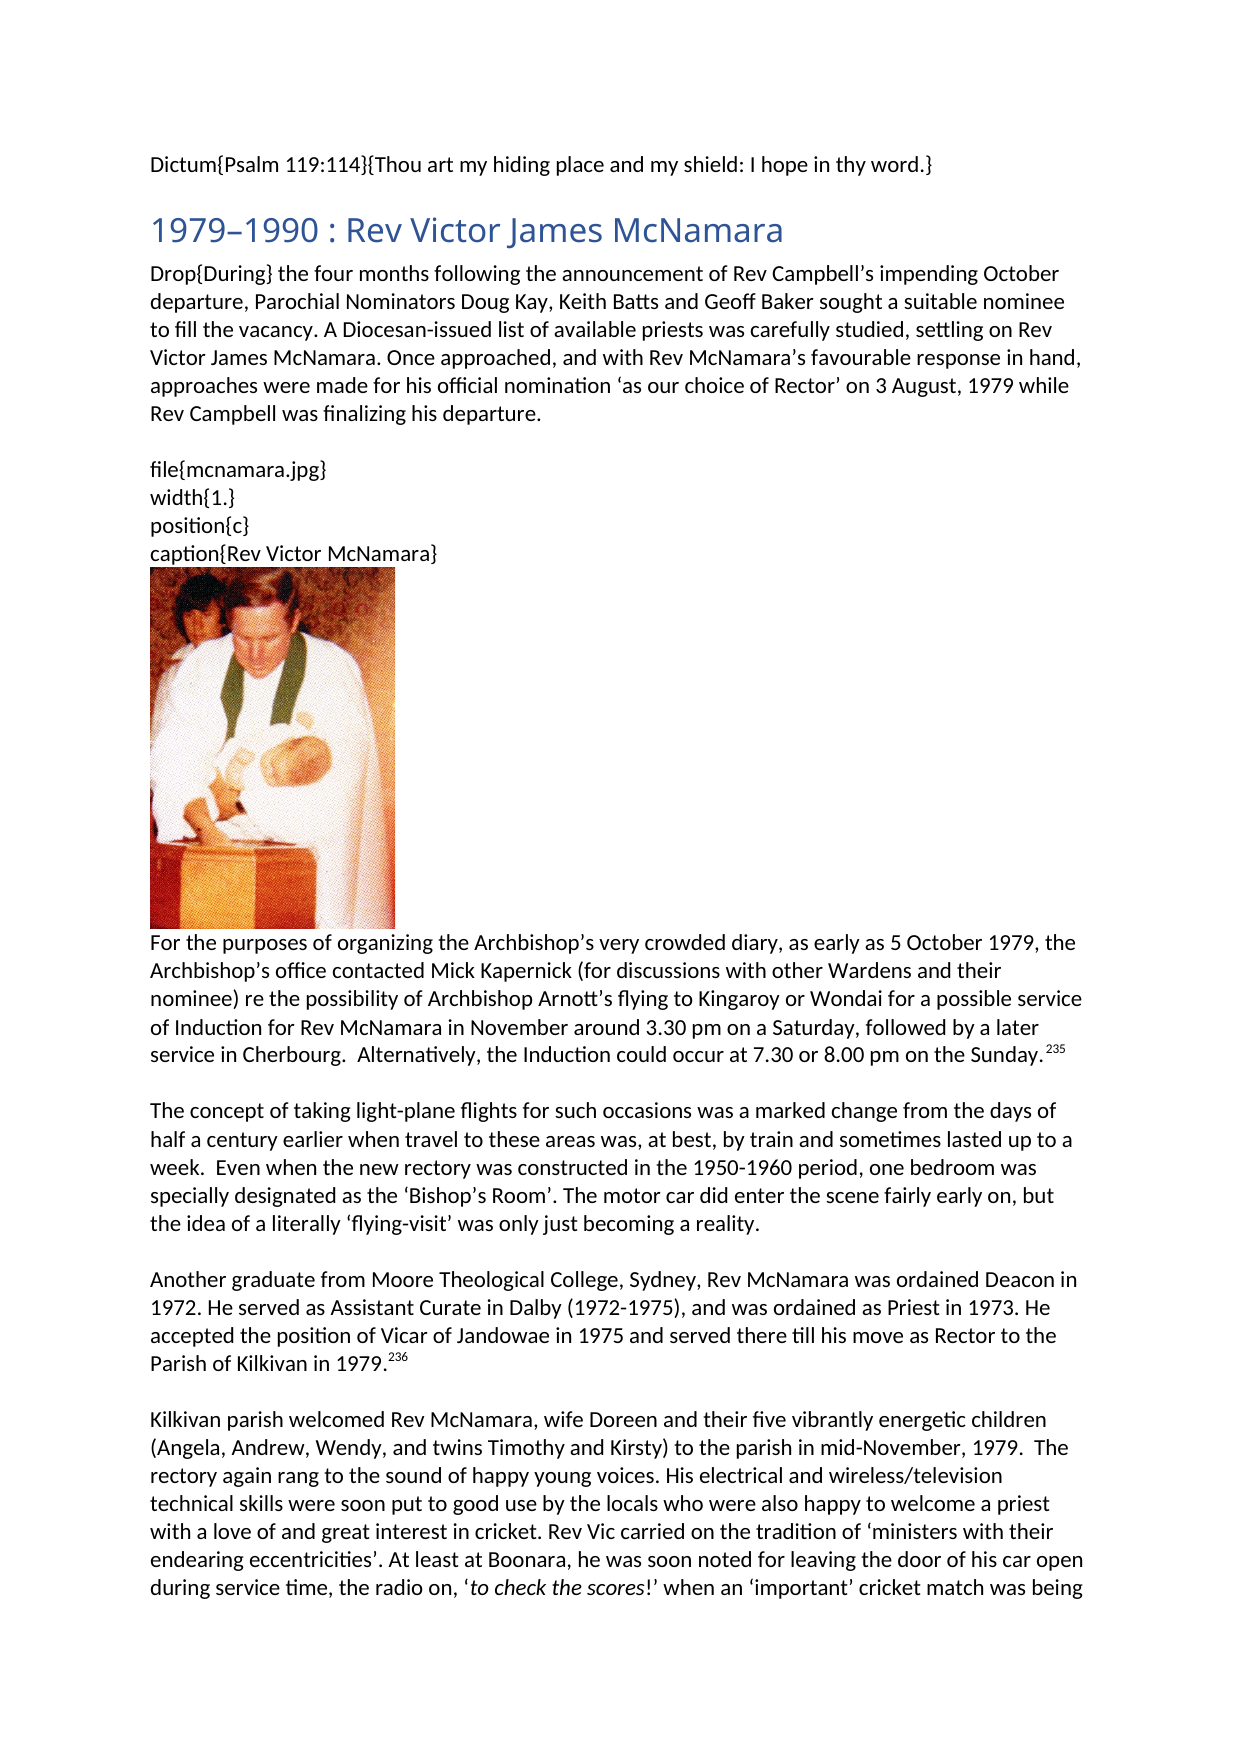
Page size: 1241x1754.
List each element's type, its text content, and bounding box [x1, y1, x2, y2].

text Dictum{Psalm 119:114}{Thou art my hiding place and my shield: I hope in thy word.} [150, 150, 1090, 178]
text position{c} [150, 512, 1090, 539]
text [150, 1405, 1090, 1601]
text file{mcnamara.jpg} [150, 456, 1090, 483]
text For the purposes of organizing the Archbishop’s very crowded diary, as early as 5 October 1979, the Archbishop’s office contacted Mick Kapernick (for discussions with other Wardens and their nominee) re the possibility of Archbishop Arnott’s flying to Kingaroy or Wondai for a possible service of Induction for Rev McNamara in November around 3.30 pm on a Saturday, followed by a later service in Cherbourg. Alternatively, the Induction could occur at 7.30 or 8.00 pm on the Sunday. [150, 928, 1090, 1069]
text width{1.} [150, 483, 1090, 512]
text The concept of taking light-plane flights for such occasions was a marked change from the days of half a century earlier when travel to these areas was, at best, by train and sometimes lasted up to a week. Even when the new rectory was constructed in the 1950-1960 period, one bedroom was specially designated as the ‘Bishop’s Room’. The motor car did enter the scene fairly early on, but the idea of a literally ‘flying-visit’ was only just becoming a reality. [150, 1097, 1090, 1237]
text Another graduate from Moore Theological College, Sydney, Rev McNamara was ordained Deacon in 1972. He served as Assistant Curate in Dalby (1972-1975), and was ordained as Priest in 1973. He accepted the position of Vicar of Jandowae in 1975 and served there till his move as Rector to the Parish of Kilkivan in 1979. [150, 1265, 1090, 1377]
picture [150, 567, 396, 929]
subtitle 1979–1990 : Rev Victor James McNamara [150, 207, 1090, 253]
text caption{Rev Victor McNamara} [150, 539, 1090, 568]
text Drop{During} the four months following the announcement of Rev Campbell’s impending October departure, Parochial Nominators Doug Kay, Keith Batts and Geoff Baker sought a suitable nominee to fill the vacancy. A Diocesan-issued list of available priests was carefully studied, settling on Rev Victor James McNamara. Once approached, and with Rev McNamara’s favourable response in hand, approaches were made for his official nomination ‘as our choice of Rector’ on 3 August, 1979 while Rev Campbell was finalizing his departure. [150, 259, 1090, 427]
